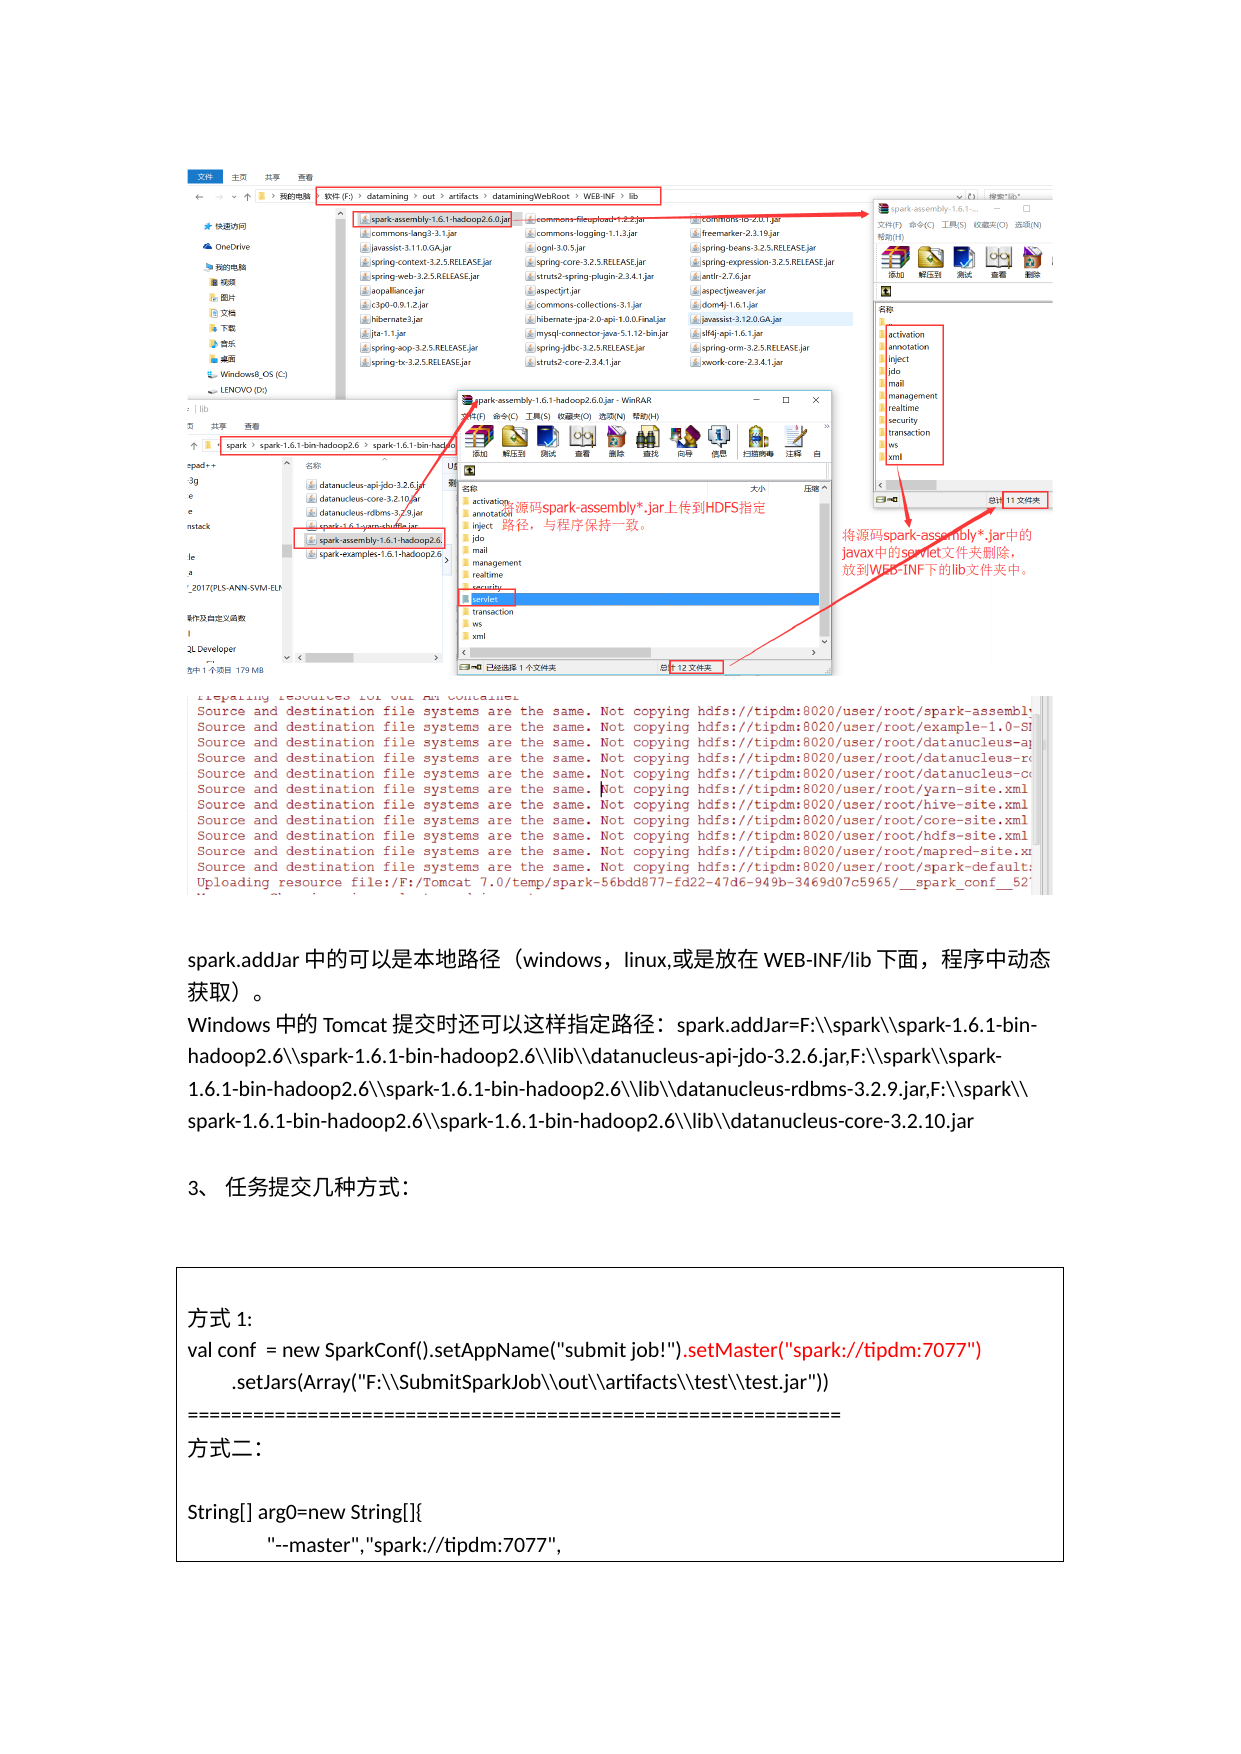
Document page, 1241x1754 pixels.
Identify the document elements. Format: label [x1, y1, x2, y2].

picture [187, 696, 1053, 895]
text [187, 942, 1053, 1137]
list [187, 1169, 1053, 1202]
picture [187, 168, 1053, 676]
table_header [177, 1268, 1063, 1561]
